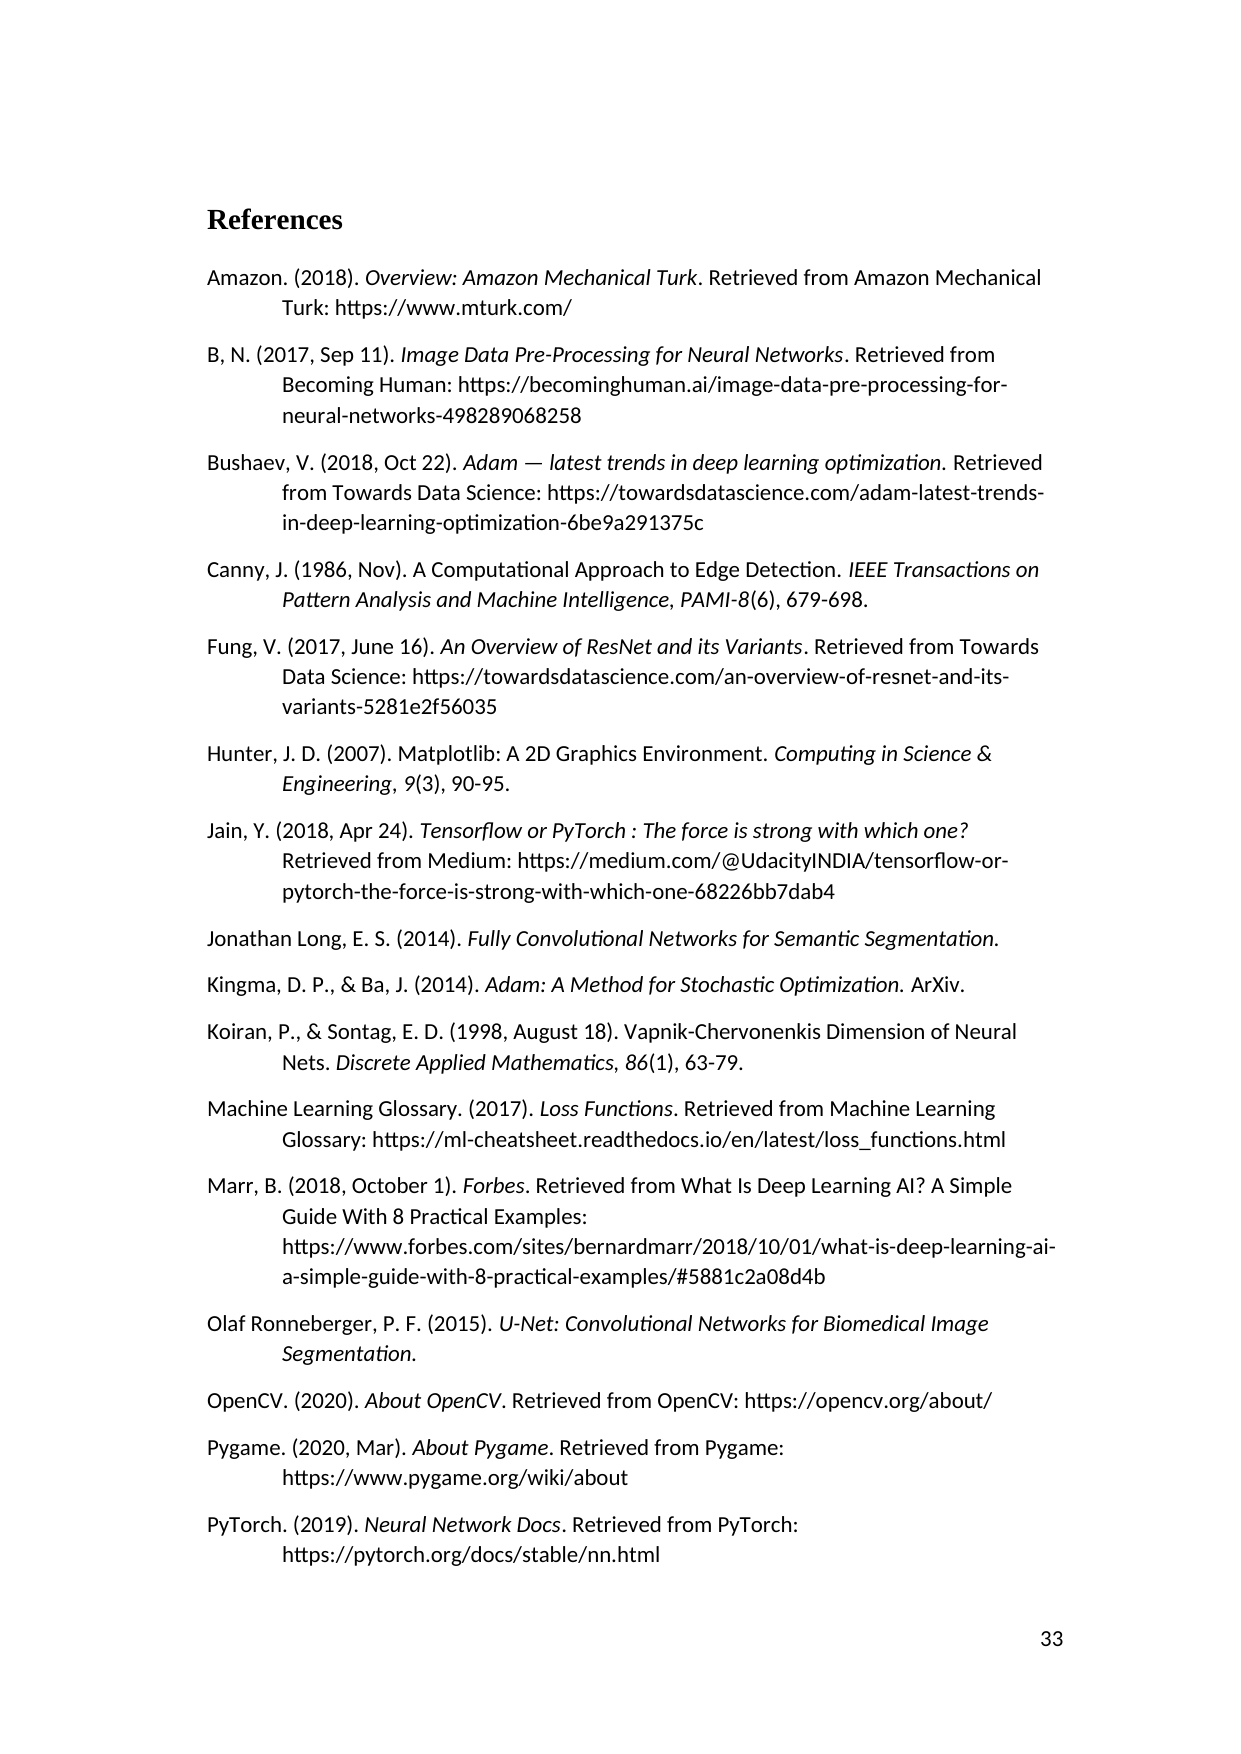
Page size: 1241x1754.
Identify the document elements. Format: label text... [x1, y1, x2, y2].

text References [207, 202, 1063, 236]
